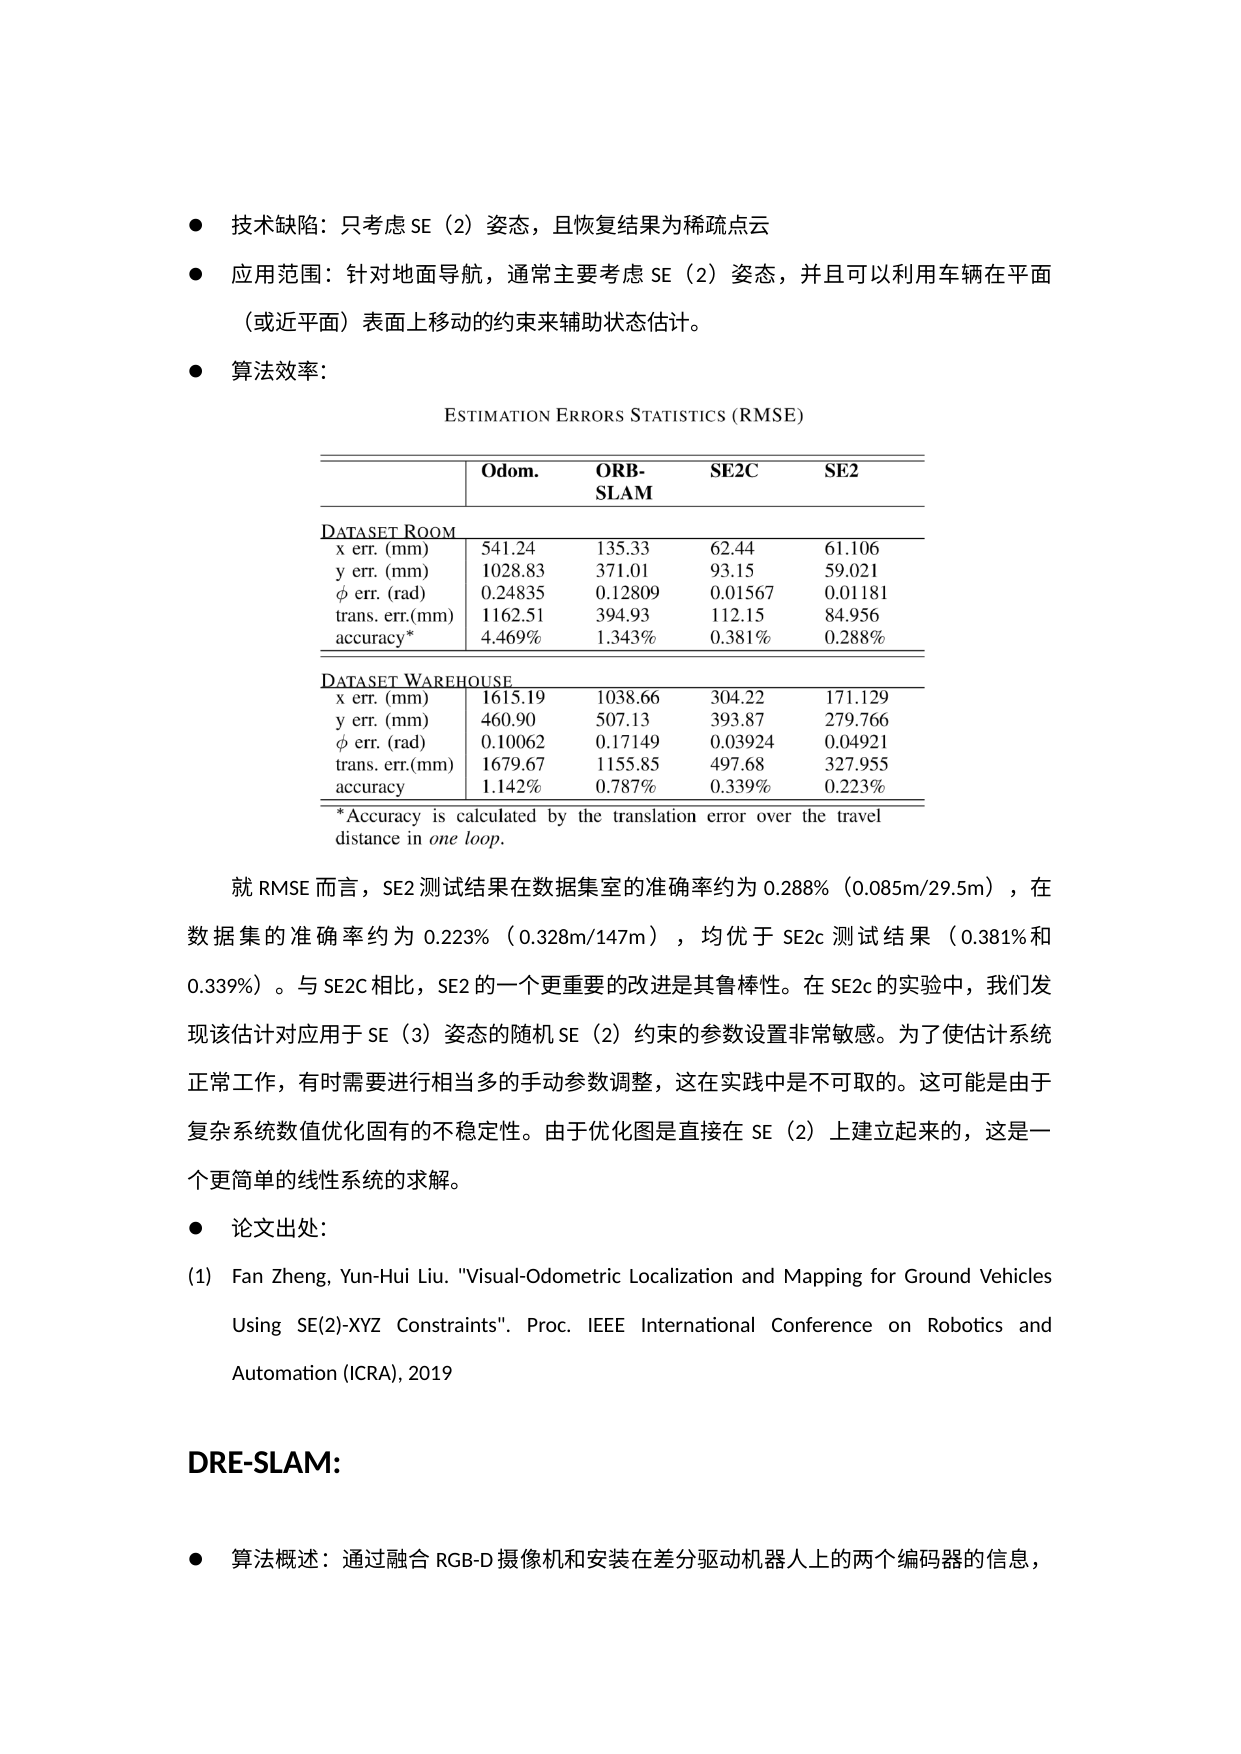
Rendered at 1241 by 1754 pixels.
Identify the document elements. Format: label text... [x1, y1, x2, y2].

list 应用范围：针对地面导航，通常主要考虑SE（2）姿态，并且可以利用车辆在平面（或近平面）表面上移动的约束来辅助状态估计。 [187, 256, 1053, 337]
list 算法效率： [187, 353, 1053, 386]
list Fan Zheng, Yun-Hui Liu. "Visual-Odometric Localization and Mapping for Ground Vehicles Using SE(2)-XYZ Constraints". Proc. IEEE International Conference on Robotics and Automation (ICRA), 2019 [187, 1259, 1053, 1389]
list 论文出处： [187, 1211, 1053, 1243]
list 技术缺陷：只考虑SE（2）姿态，且恢复结果为稀疏点云 [187, 208, 1053, 240]
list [187, 1542, 1053, 1574]
subtitle DRE-SLAM: [187, 1429, 1053, 1494]
picture [307, 401, 933, 857]
list 就RMSE而言，SE2测试结果在数据集室的准确率约为0.288%（0.085m/29.5m），在数据集的准确率约为0.223%（0.328m/147m），均优于SE2c测试结果（0.381%和0.339%）。与SE2C相比，SE2的一个更重要的改进是其鲁棒性。在SE2c的实验中，我们发现该估计对应用于SE（3）姿态的随机SE（2）约束的参数设置非常敏感。为了使估计系统正常工作，有时需要进行相当多的手动参数调整，这在实践中是不可取的。这可能是由于复杂系统数值优化固有的不稳定性。由于优化图是直接在SE（2）上建立起来的，这是一个更简单的线性系统的求解。 [187, 870, 1053, 1195]
